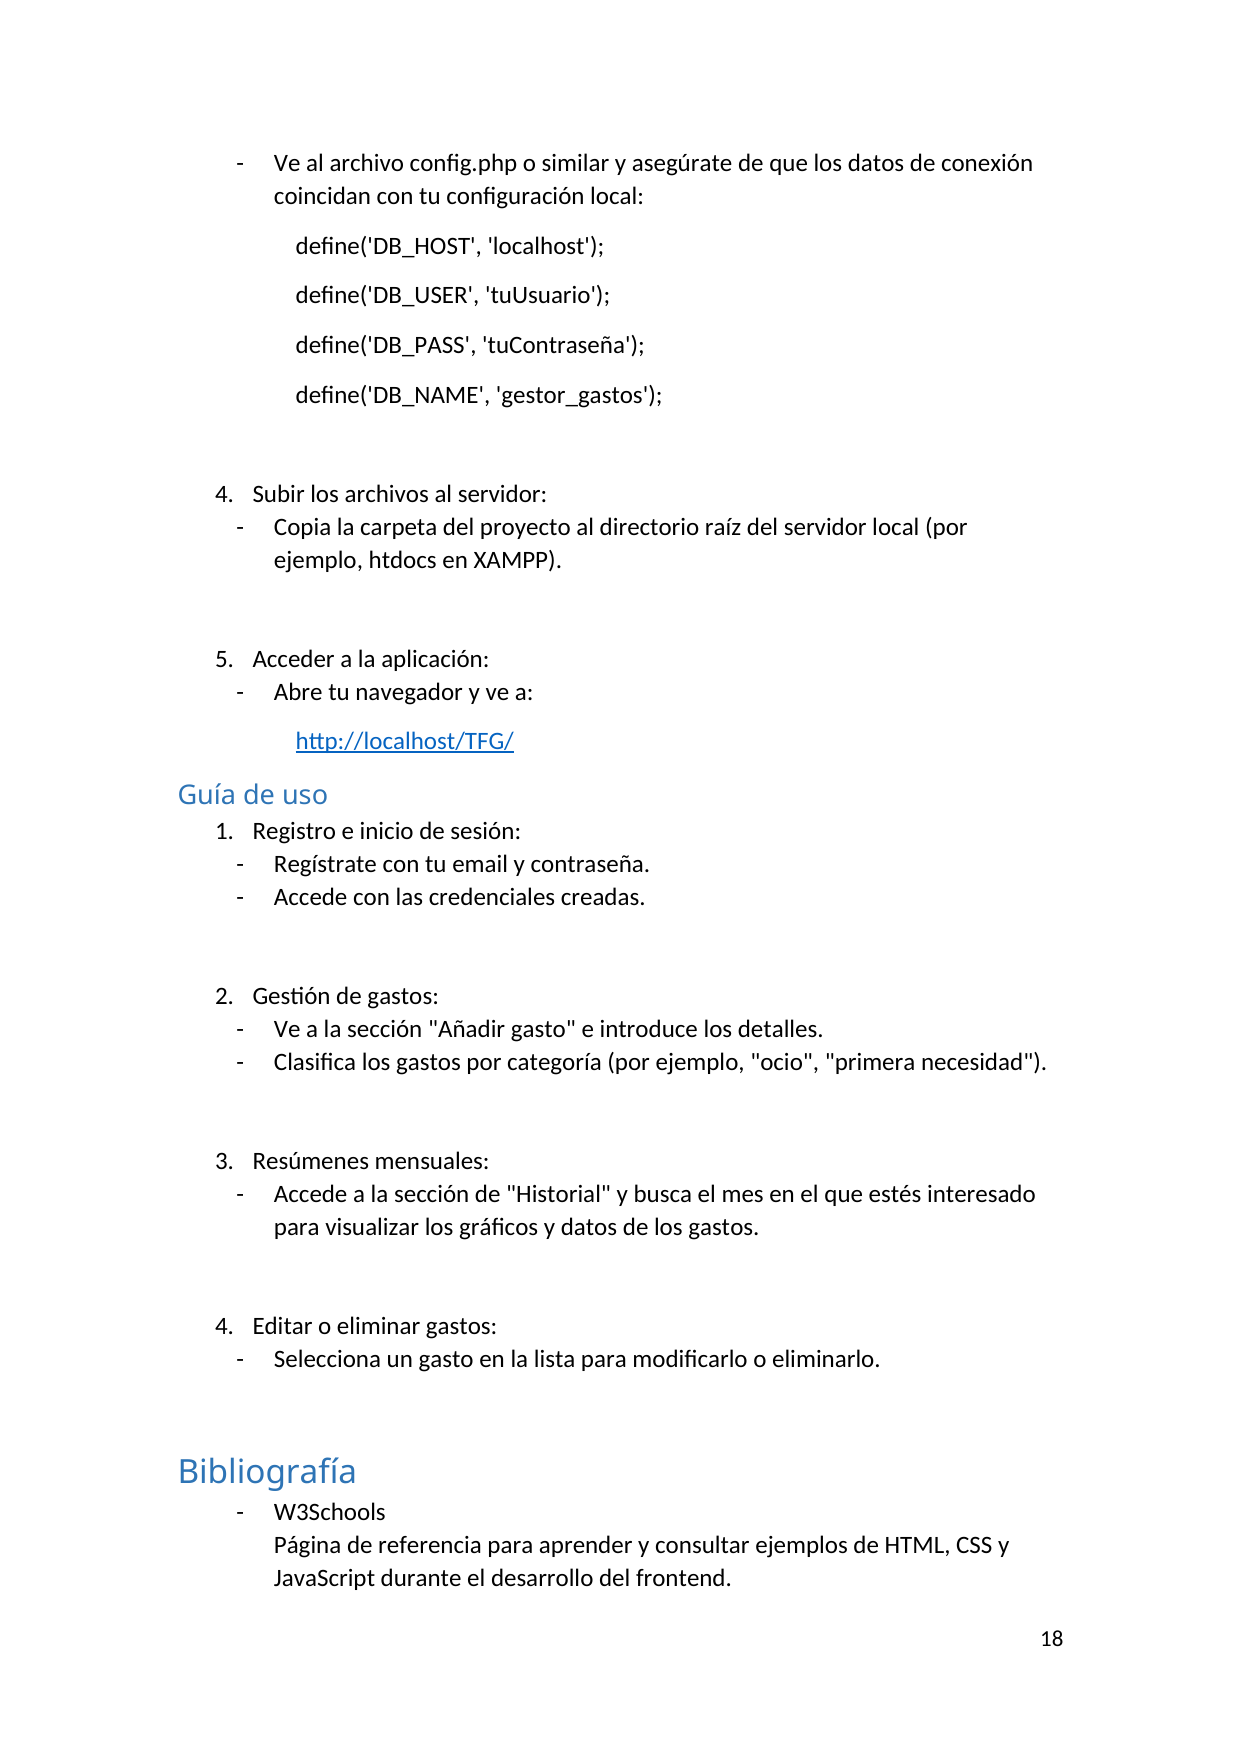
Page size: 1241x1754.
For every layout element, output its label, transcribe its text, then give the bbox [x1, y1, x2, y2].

list Registro e inicio de sesión: [215, 815, 1063, 845]
list Regístrate con tu email y contraseña. [236, 848, 1063, 878]
list Accede a la sección de "Historial" y busca el mes en el que estés interesado para visualizar los gráficos y datos de los gastos. [236, 1178, 1063, 1241]
list Ve al archivo config.php o similar y asegúrate de que los datos de conexión coincidan con tu configuración local: [236, 148, 1063, 211]
list Página de referencia para aprender y consultar ejemplos de HTML, CSS y JavaScript durante el desarrollo del frontend. [274, 1529, 1063, 1593]
subtitle Bibliografía [177, 1448, 1063, 1493]
list Copia la carpeta del proyecto al directorio raíz del servidor local (por ejemplo, htdocs en XAMPP). [236, 511, 1063, 574]
subtitle Guía de uso [177, 775, 1063, 812]
list Editar o eliminar gastos: [215, 1310, 1063, 1340]
list Subir los archivos al servidor: [215, 478, 1063, 508]
list Clasifica los gastos por categoría (por ejemplo, "ocio", "primera necesidad"). [236, 1046, 1063, 1076]
list Acceder a la aplicación: [215, 643, 1063, 673]
text define('DB_USER', 'tuUsuario'); [295, 280, 1063, 310]
list Resúmenes mensuales: [215, 1145, 1063, 1175]
text define('DB_HOST', 'localhost'); [295, 230, 1063, 261]
text define('DB_NAME', 'gestor_gastos'); [295, 379, 1063, 409]
list Selecciona un gasto en la lista para modificarlo o eliminarlo. [236, 1343, 1063, 1373]
list Accede con las credenciales creadas. [236, 881, 1063, 911]
list Gestión de gastos: [215, 980, 1063, 1010]
list W3Schools [236, 1497, 1063, 1527]
list Ve a la sección "Añadir gasto" e introduce los detalles. [236, 1013, 1063, 1043]
text http://localhost/TFG/ [295, 726, 1063, 756]
list Abre tu navegador y ve a: [236, 676, 1063, 706]
text define('DB_PASS', 'tuContraseña'); [295, 329, 1063, 360]
